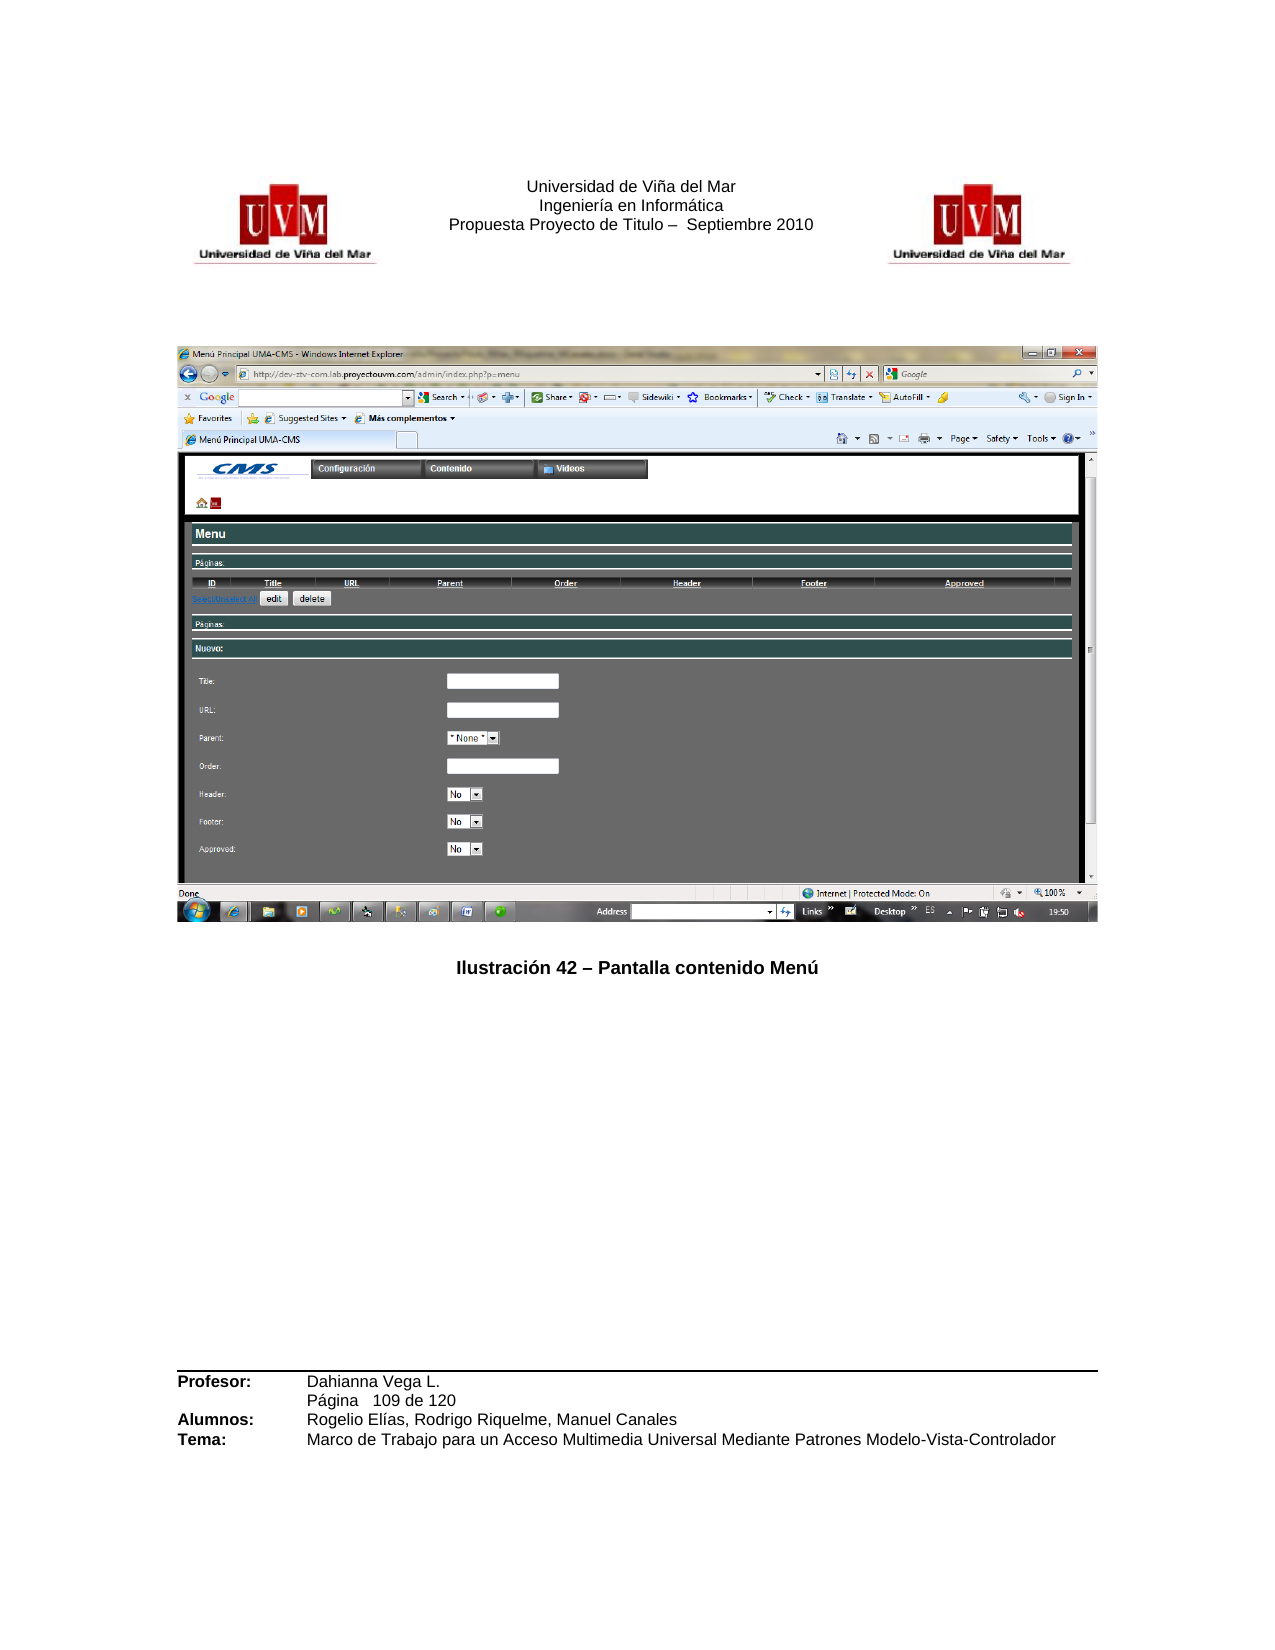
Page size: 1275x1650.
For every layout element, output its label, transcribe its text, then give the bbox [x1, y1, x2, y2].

picture [177, 176, 390, 267]
text Ilustración 42 – Pantalla contenido Menú [177, 957, 1098, 978]
picture [871, 176, 1084, 267]
picture [177, 346, 1098, 922]
